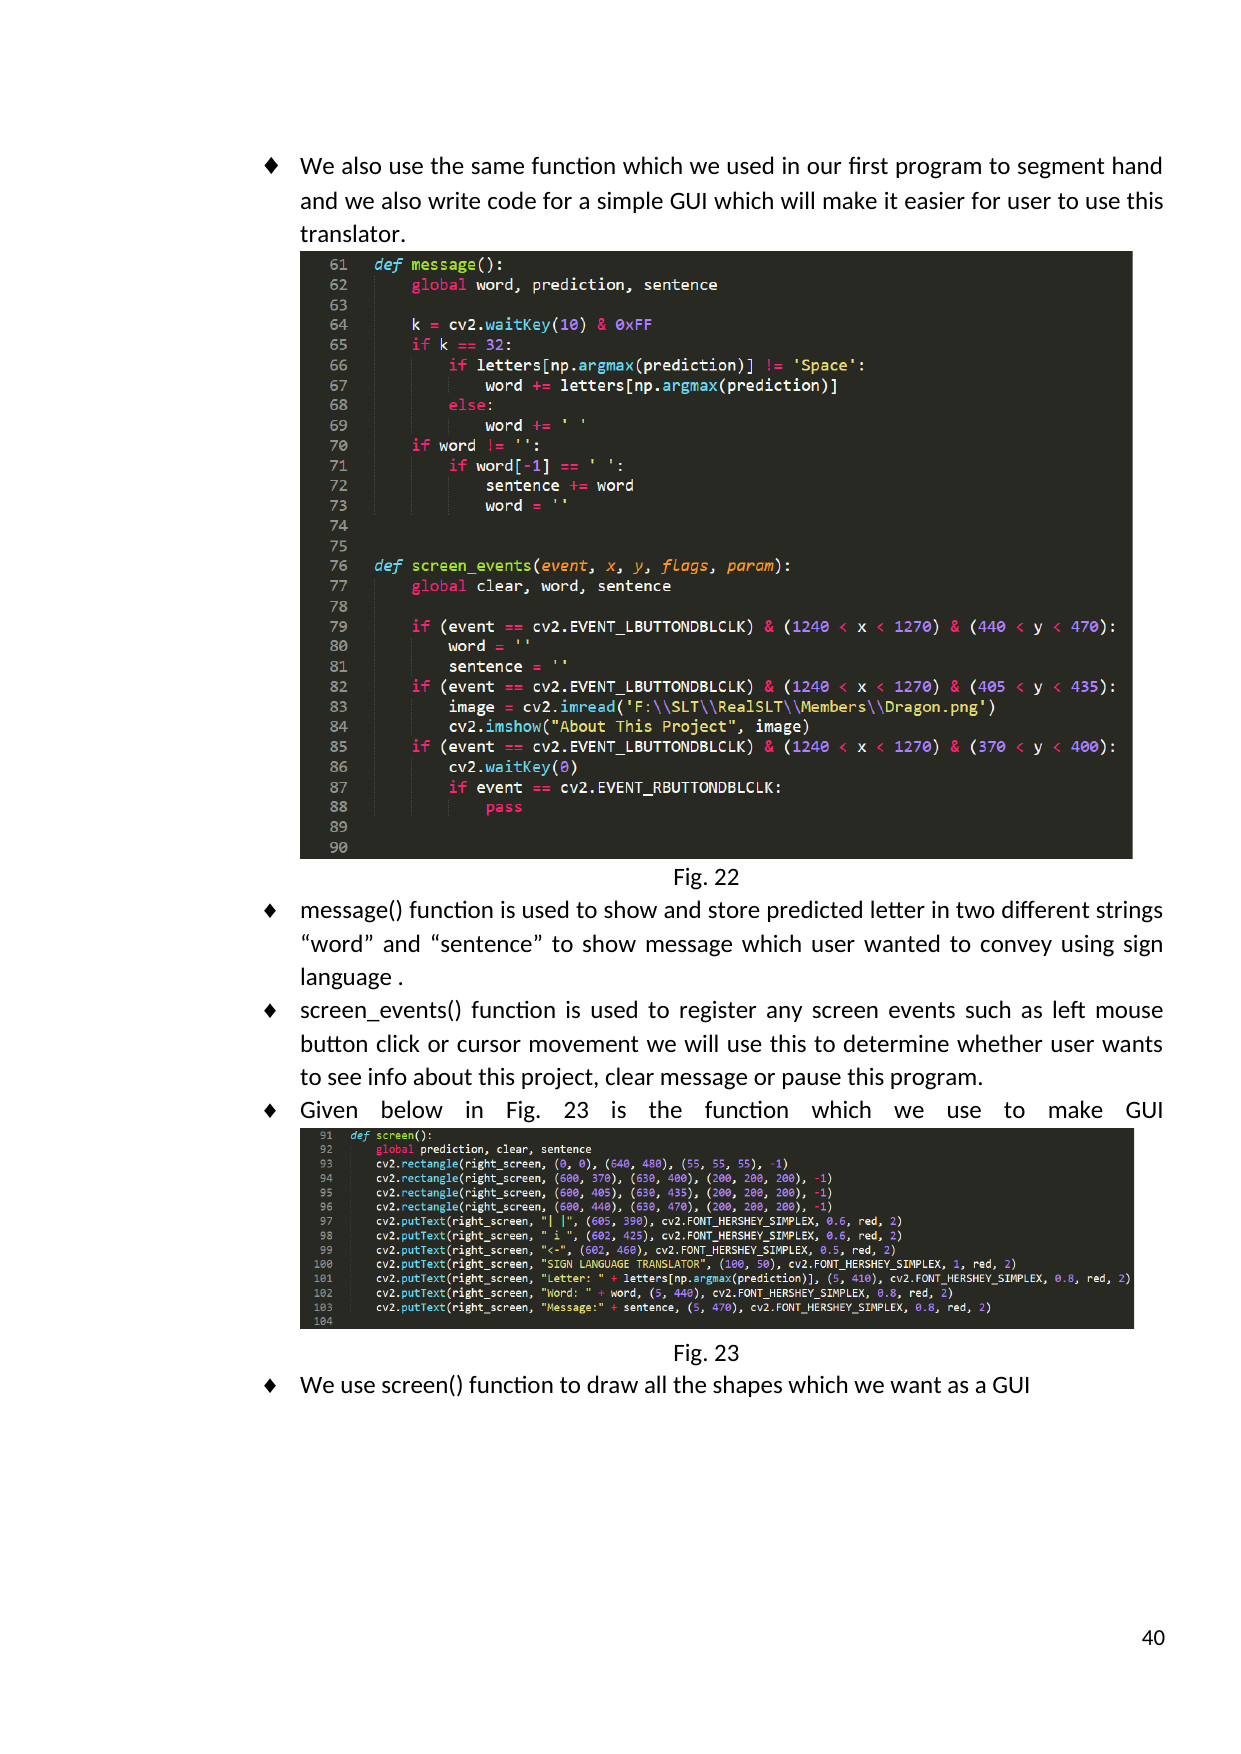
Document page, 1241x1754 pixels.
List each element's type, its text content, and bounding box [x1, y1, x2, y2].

picture [300, 251, 1133, 859]
list screen_events() function is used to register any screen events such as left mouse button click or cursor movement we will use this to determine whether user wants to see info about this project, clear message or pause this program. [262, 994, 1165, 1092]
list message() function is used to show and store predicted letter in two different strings “word” and “sentence” to show message which user wanted to convey using sign language . [262, 894, 1165, 992]
list We use screen() function to draw all the shapes which we want as a GUI [262, 1370, 1165, 1401]
list Fig. 22 [300, 861, 1165, 892]
list Fig. 23 [300, 1337, 1165, 1367]
picture [300, 1128, 1135, 1329]
